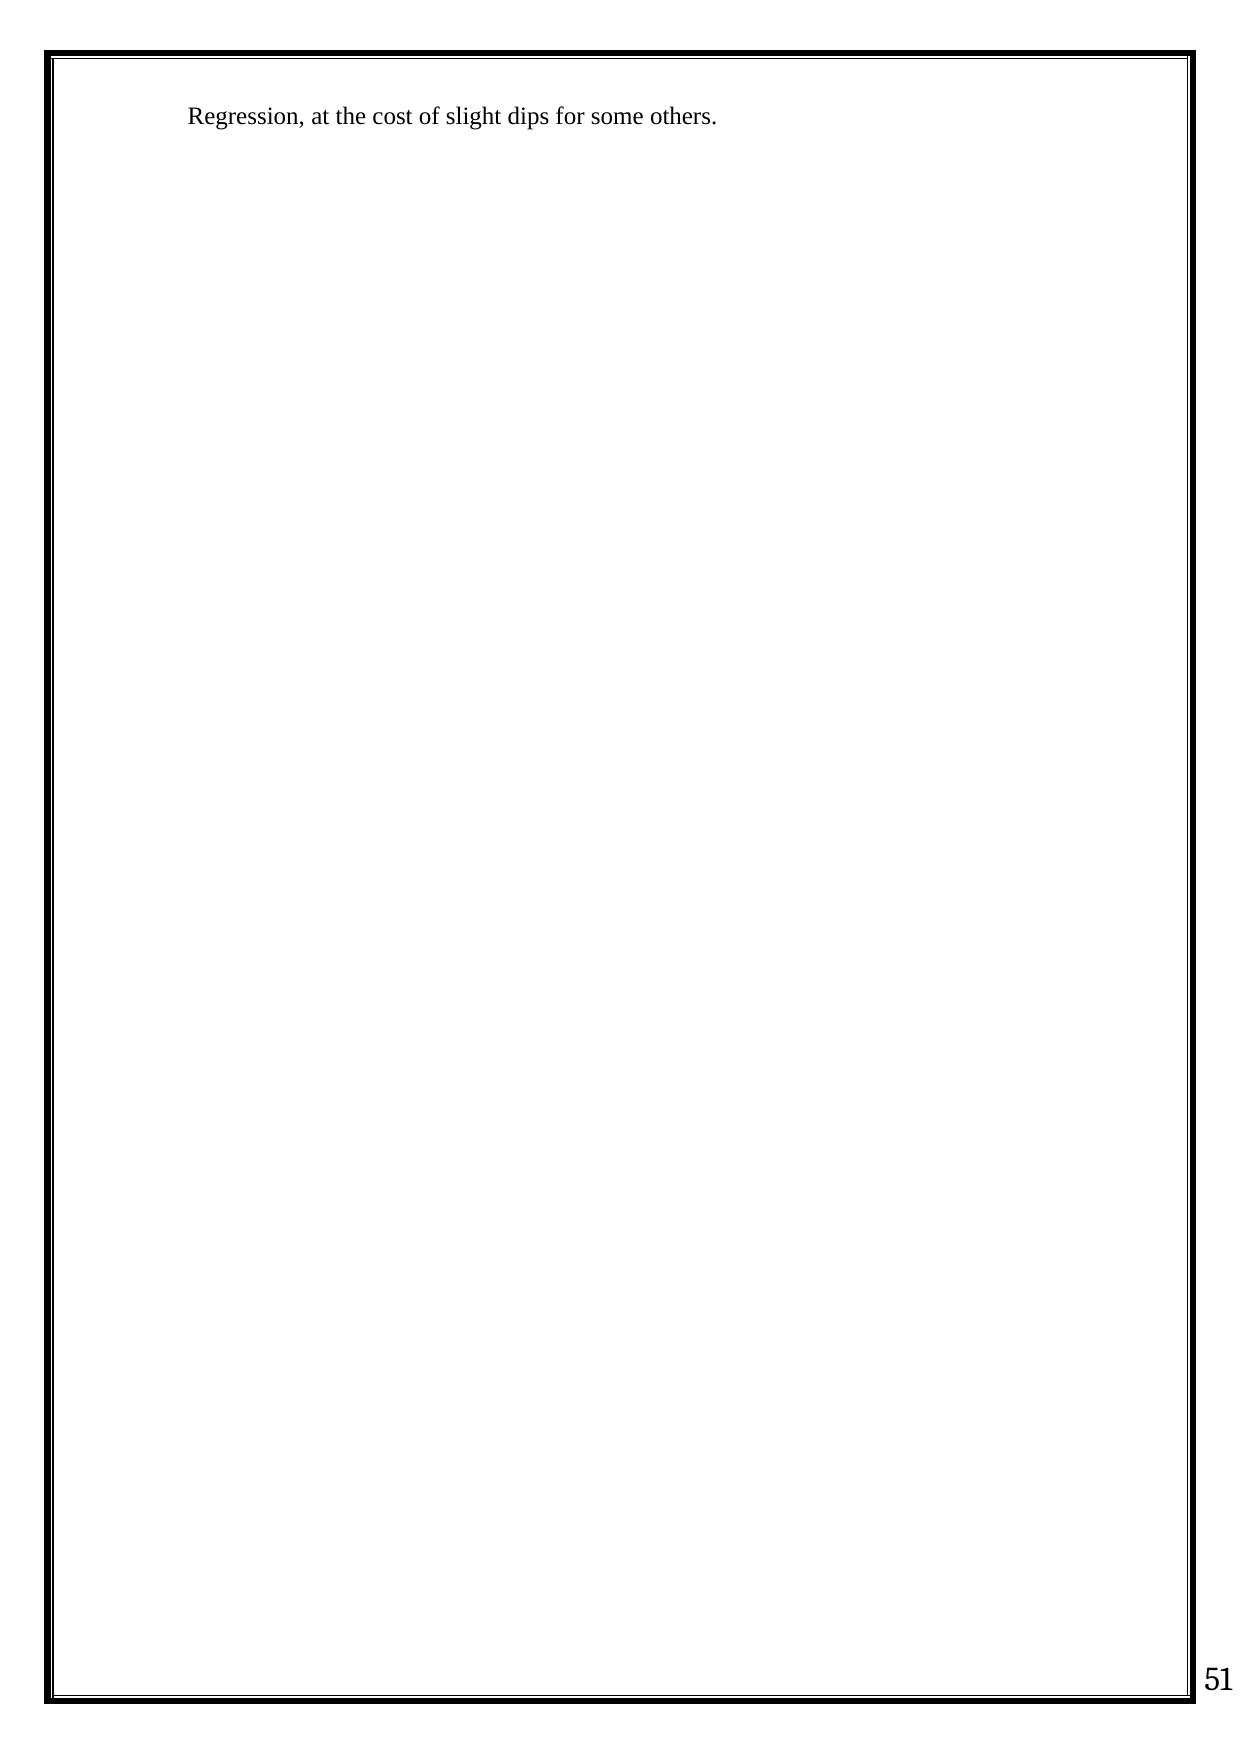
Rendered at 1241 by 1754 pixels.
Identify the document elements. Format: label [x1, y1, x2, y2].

list [150, 101, 1107, 130]
